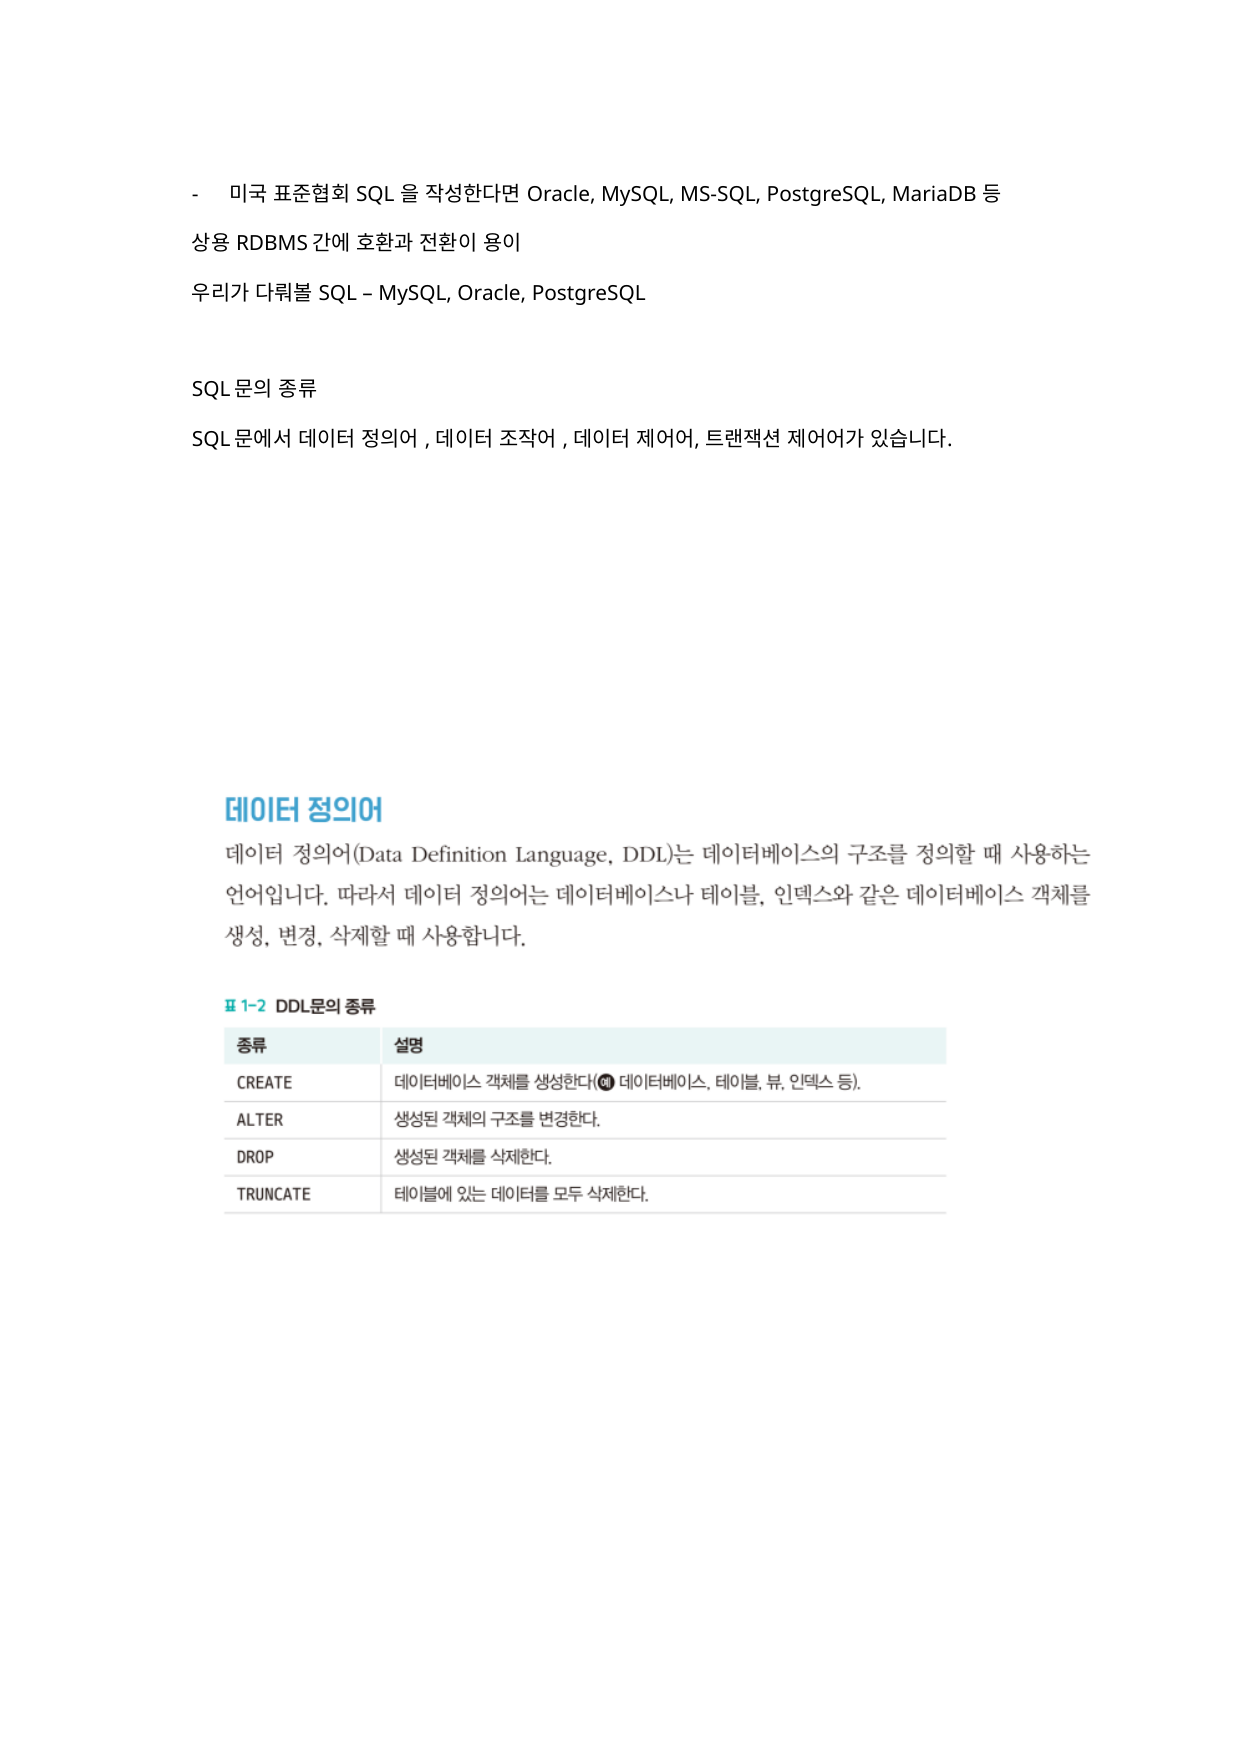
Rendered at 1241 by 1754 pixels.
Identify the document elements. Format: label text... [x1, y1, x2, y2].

text 우리가 다뤄볼 SQL – MySQL, Oracle, PostgreSQL [192, 276, 1090, 306]
text SQL문의 종류 [192, 373, 1090, 403]
text SQL문에서 데이터 정의어 , 데이터 조작어 , 데이터 제어어, 트랜잭션 제어어가 있습니다. [192, 422, 1090, 452]
list 미국 표준협회 SQL 을 작성한다면 Oracle, MySQL, MS-SQL, PostgreSQL, MariaDB 등 [192, 177, 1090, 207]
picture [191, 755, 1132, 1248]
text 상용 RDBMS간에 호환과 전환이 용이 [192, 227, 1090, 257]
